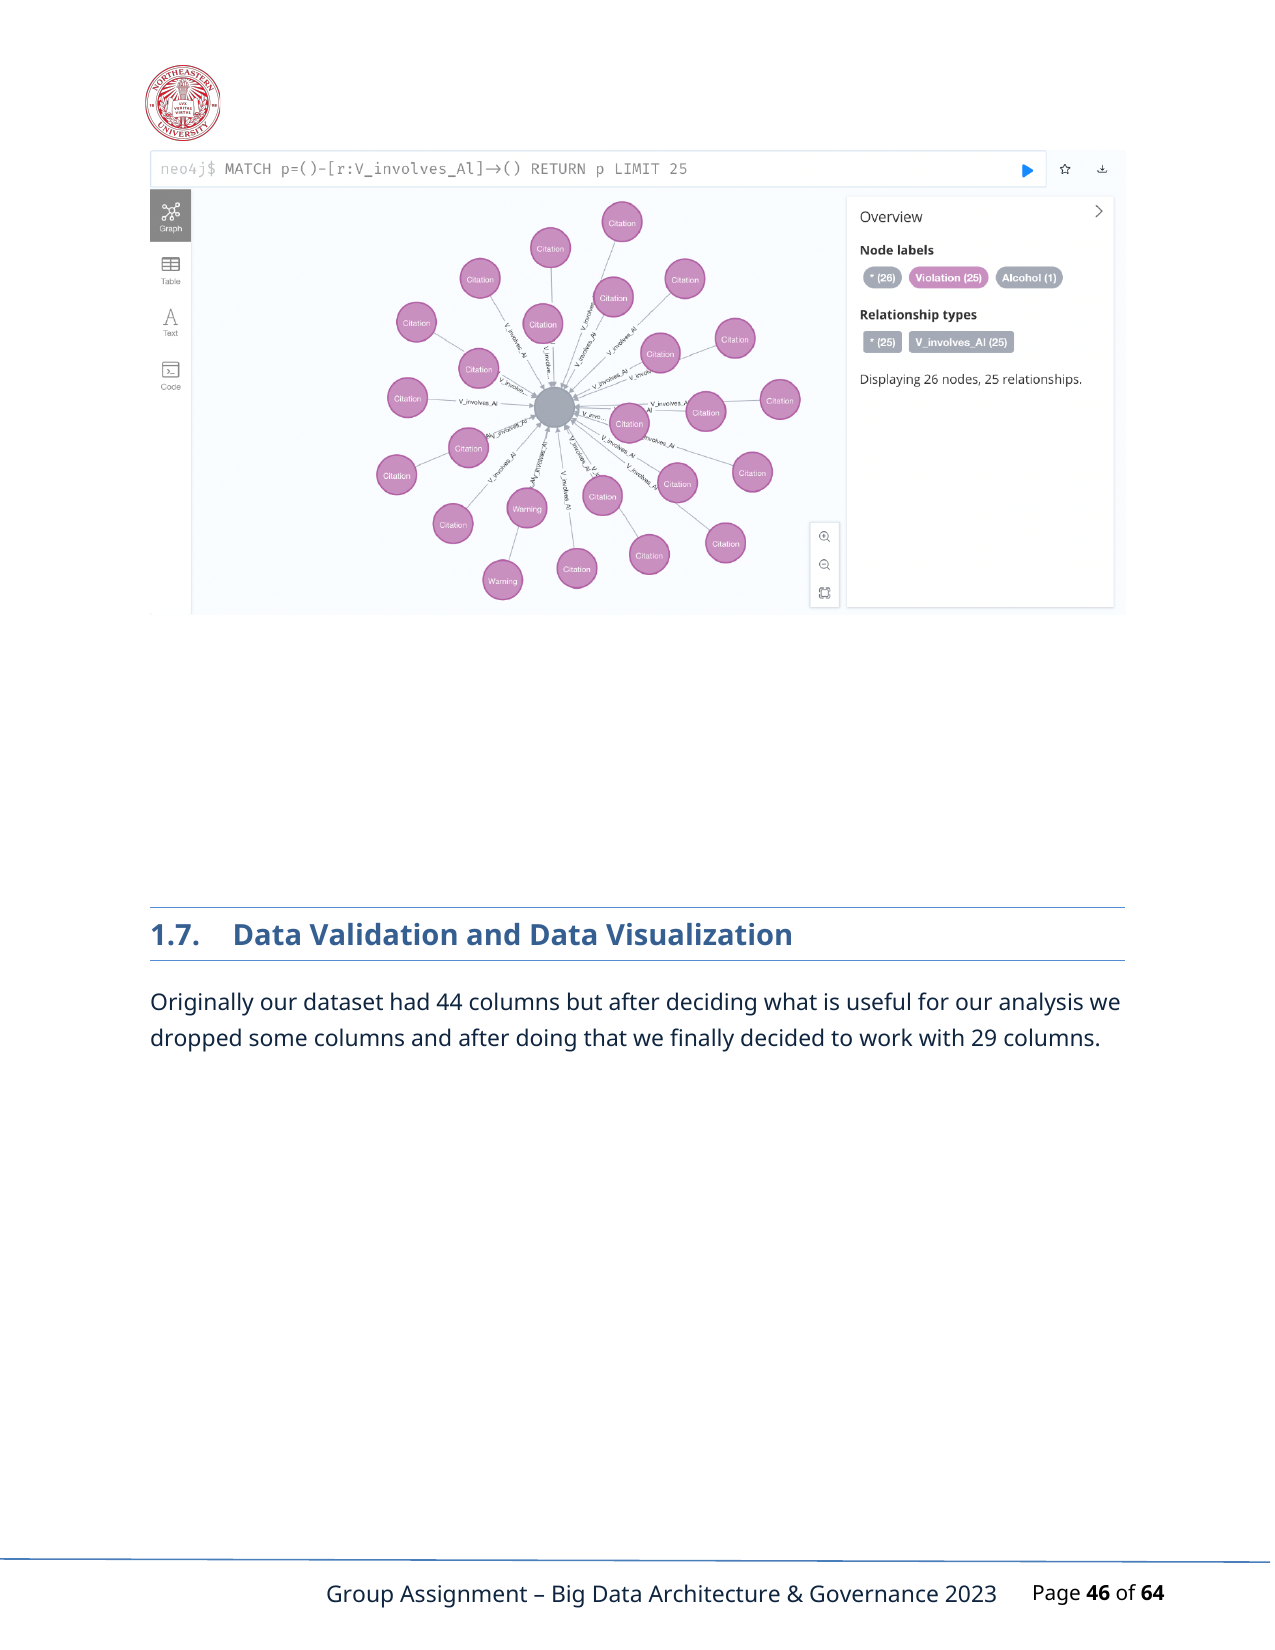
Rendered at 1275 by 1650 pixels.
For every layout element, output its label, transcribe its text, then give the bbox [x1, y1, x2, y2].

picture [145, 65, 221, 141]
subtitle Data Validation and Data Visualization [150, 908, 1125, 960]
text Originally our dataset had 44 columns but after deciding what is useful for our analysis we dropped some columns and after doing that we finally decided to work with 29 columns. [150, 986, 1125, 1053]
picture [150, 150, 1125, 615]
